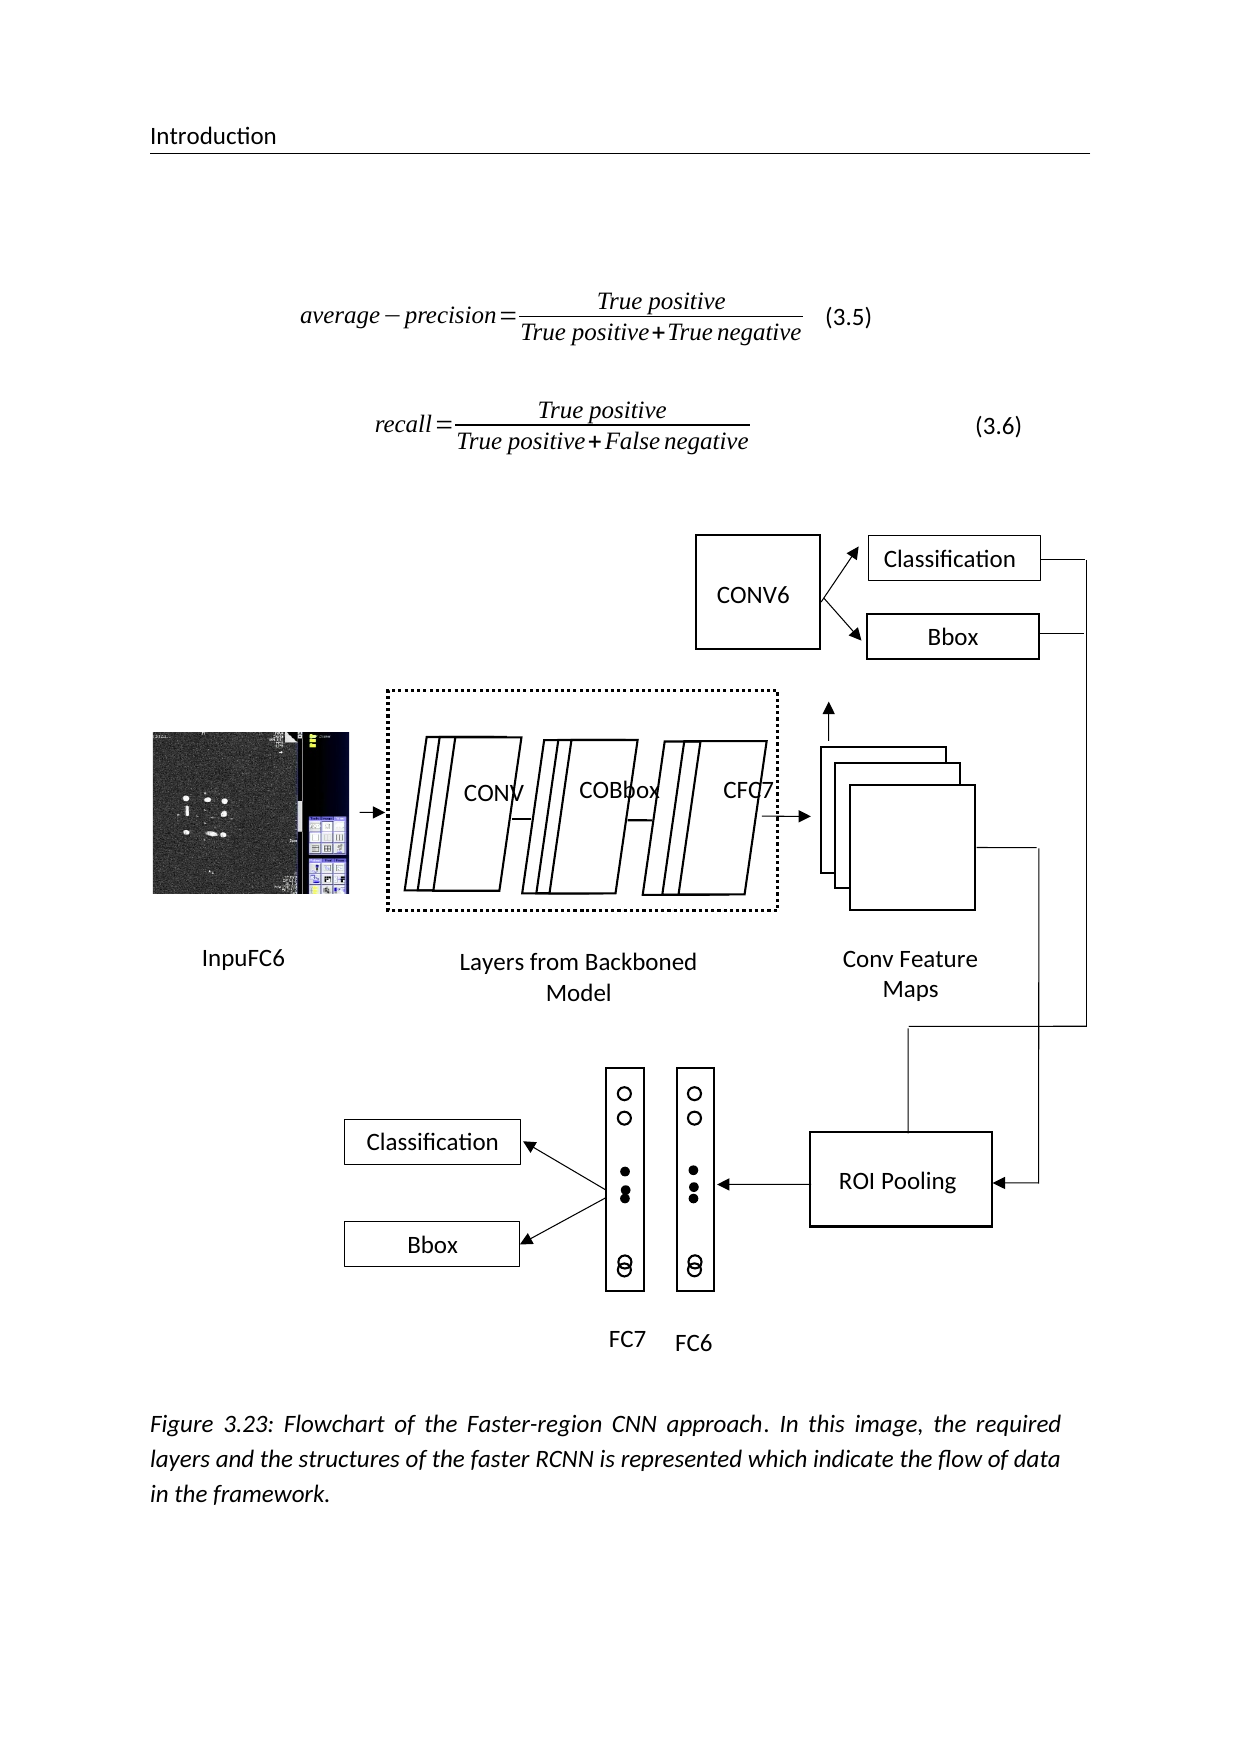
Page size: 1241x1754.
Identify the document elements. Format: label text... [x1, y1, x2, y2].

text (‎3.5) [225, 287, 1031, 381]
picture [152, 732, 350, 894]
text (‎3.6) [375, 396, 1031, 455]
